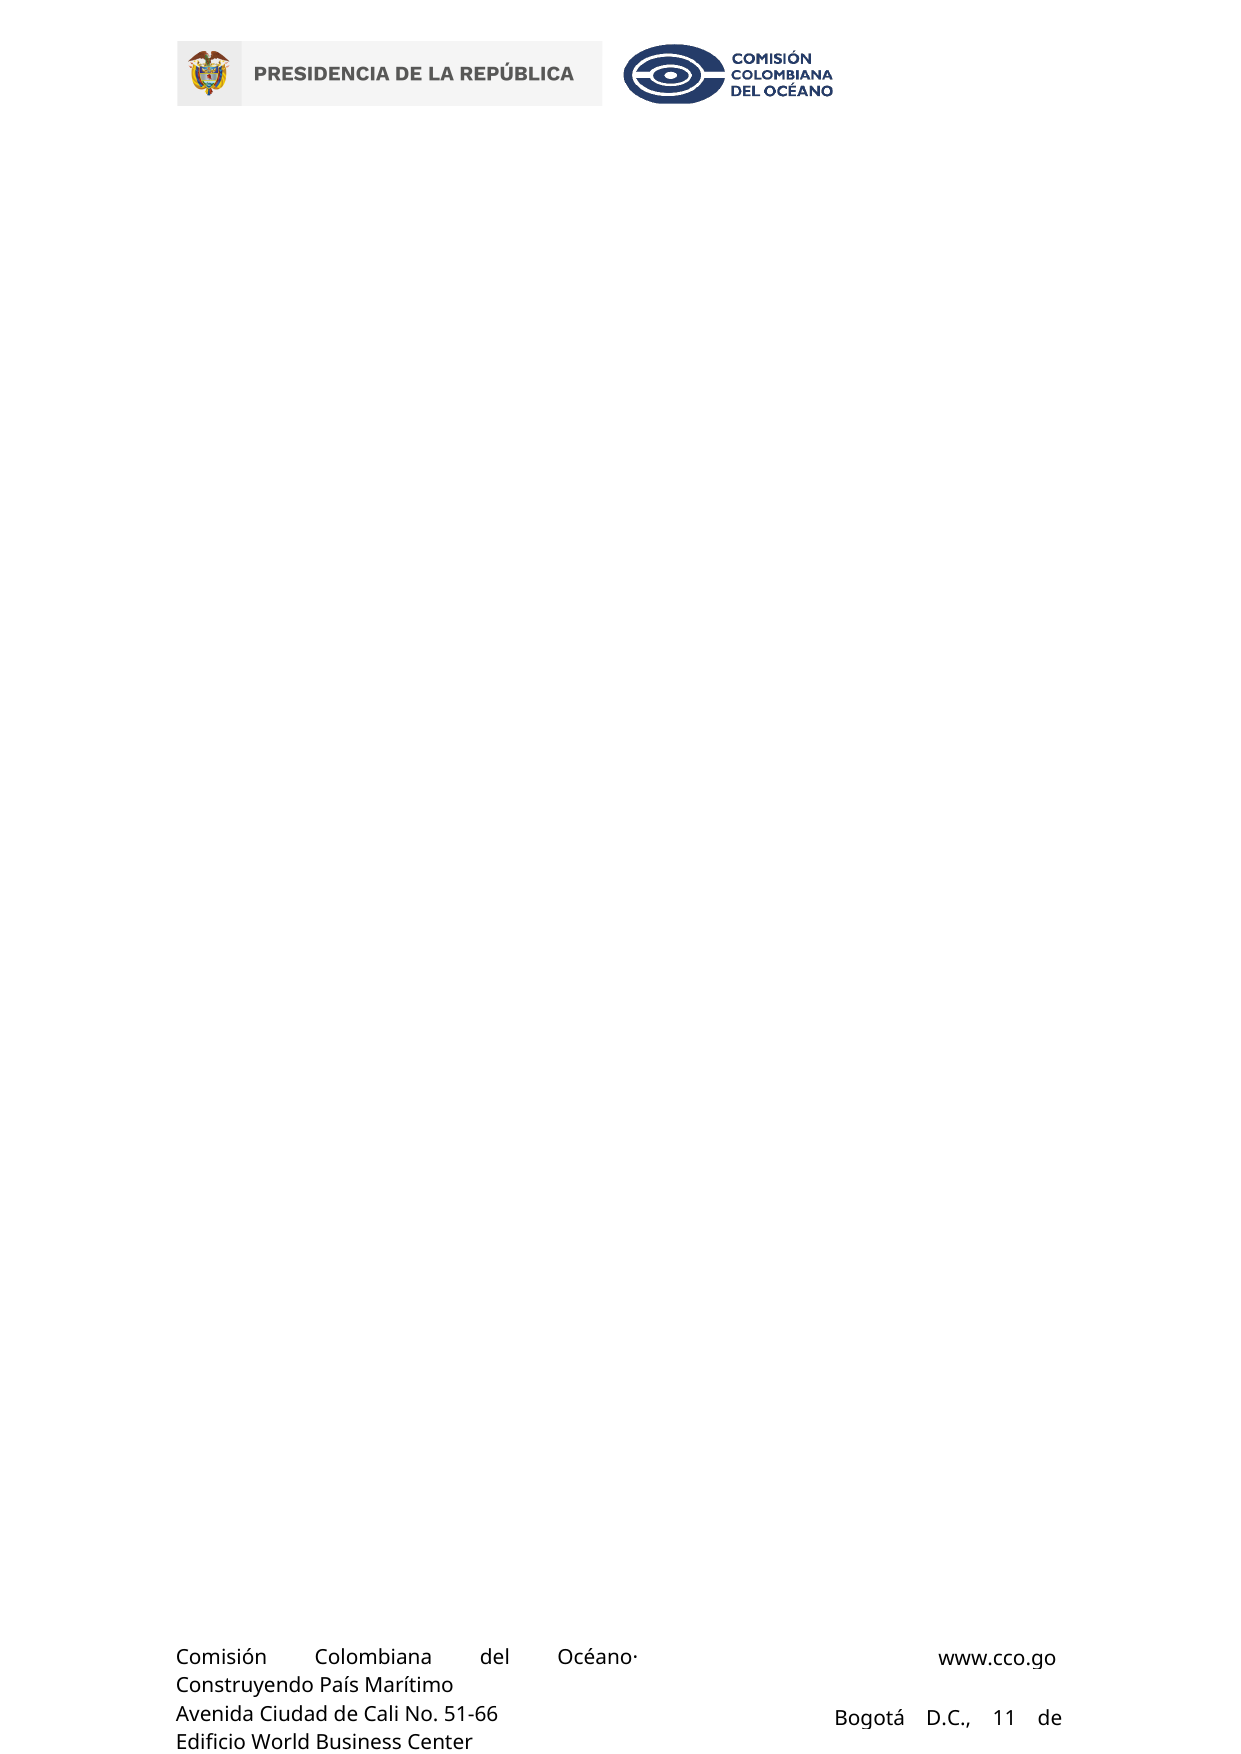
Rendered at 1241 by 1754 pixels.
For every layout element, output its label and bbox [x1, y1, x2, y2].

picture [177, 41, 603, 106]
picture [642, 42, 824, 107]
